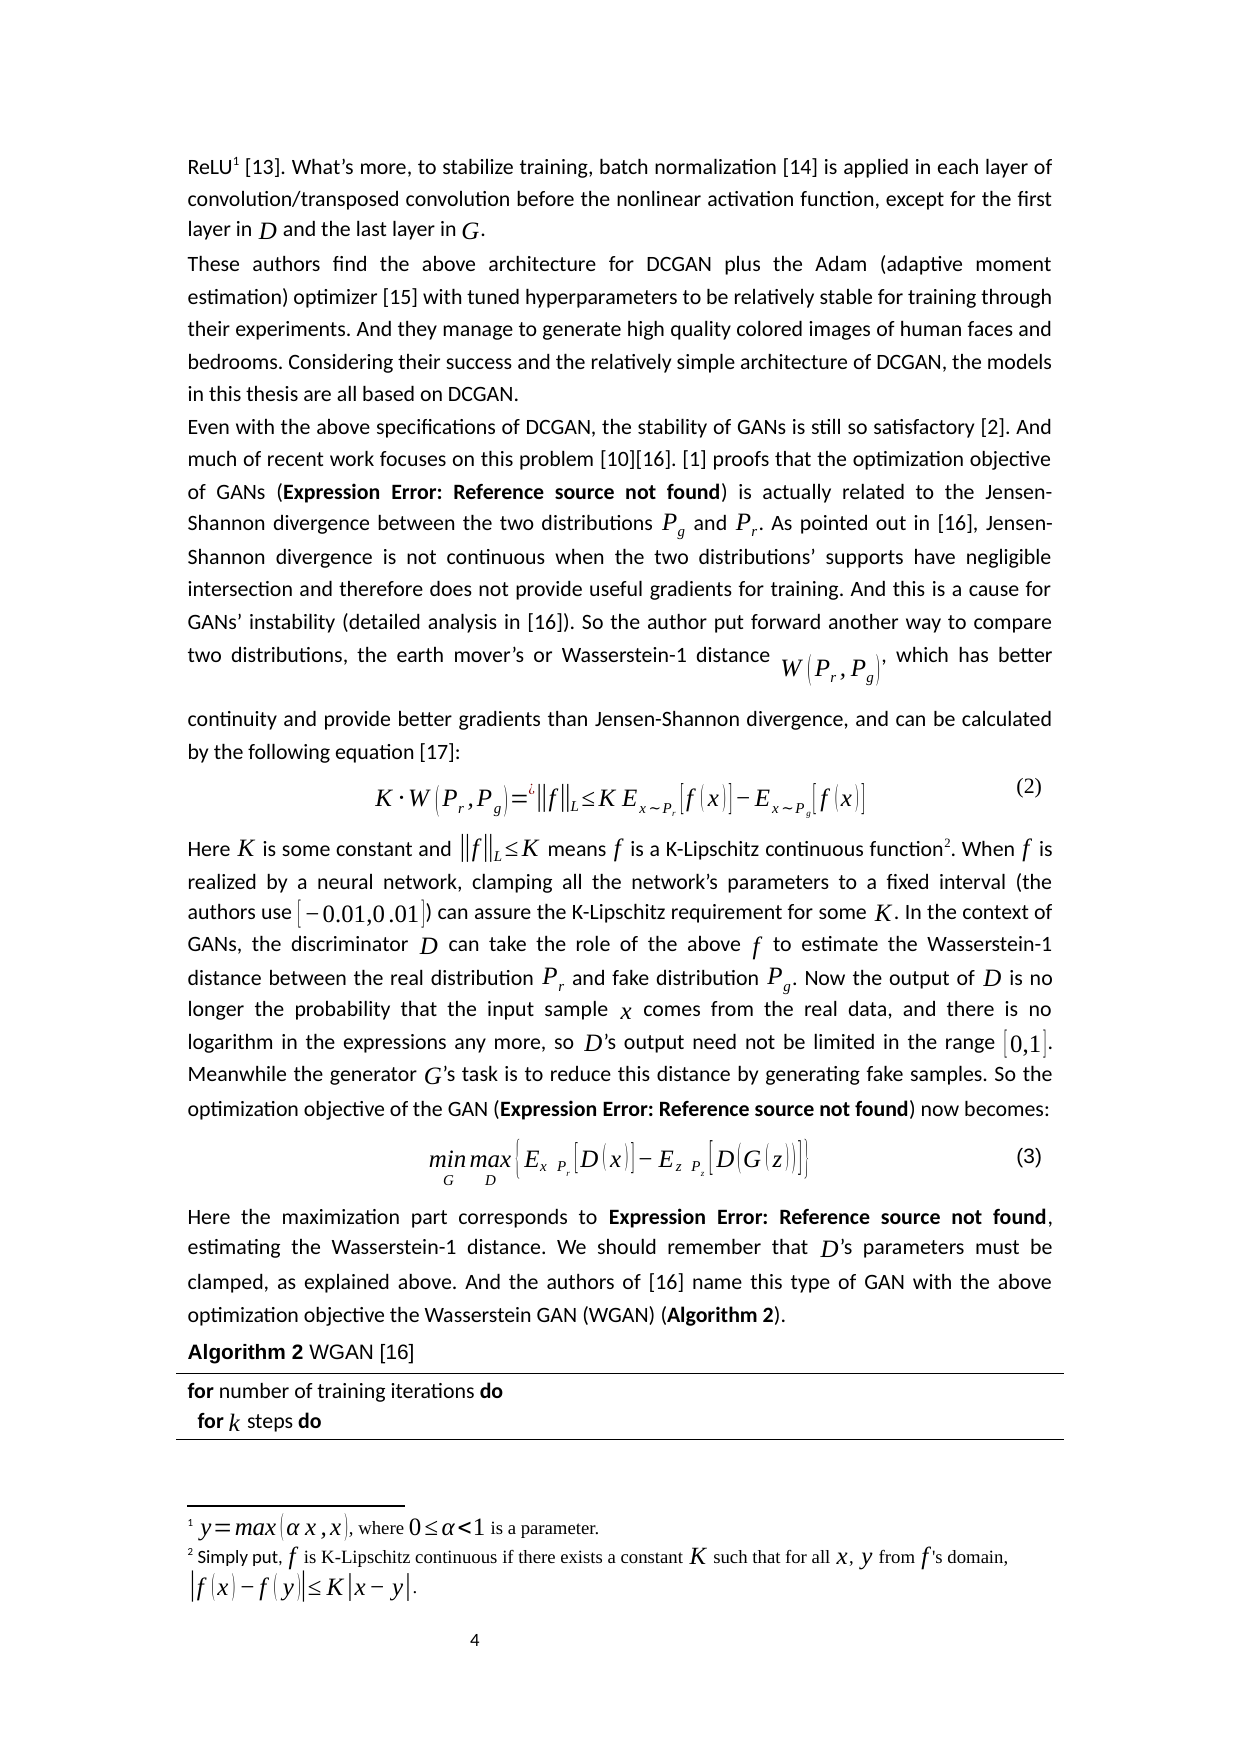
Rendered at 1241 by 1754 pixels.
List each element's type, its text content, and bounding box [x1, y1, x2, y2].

text (2) [187, 767, 1053, 832]
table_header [176, 1374, 1064, 1439]
text These authors find the above architecture for DCGAN plus the Adam (adaptive moment estimation) optimizer [15] with tuned hyperparameters to be relatively stable for training through their experiments. And they manage to generate high quality colored images of human faces and bedrooms. Considering their success and the relatively simple architecture of DCGAN, the models in this thesis are all based on DCGAN. [187, 247, 1053, 410]
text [187, 150, 1053, 247]
text (3) [187, 1130, 1053, 1195]
text Algorithm 2 WGAN [16] [187, 1336, 1053, 1368]
